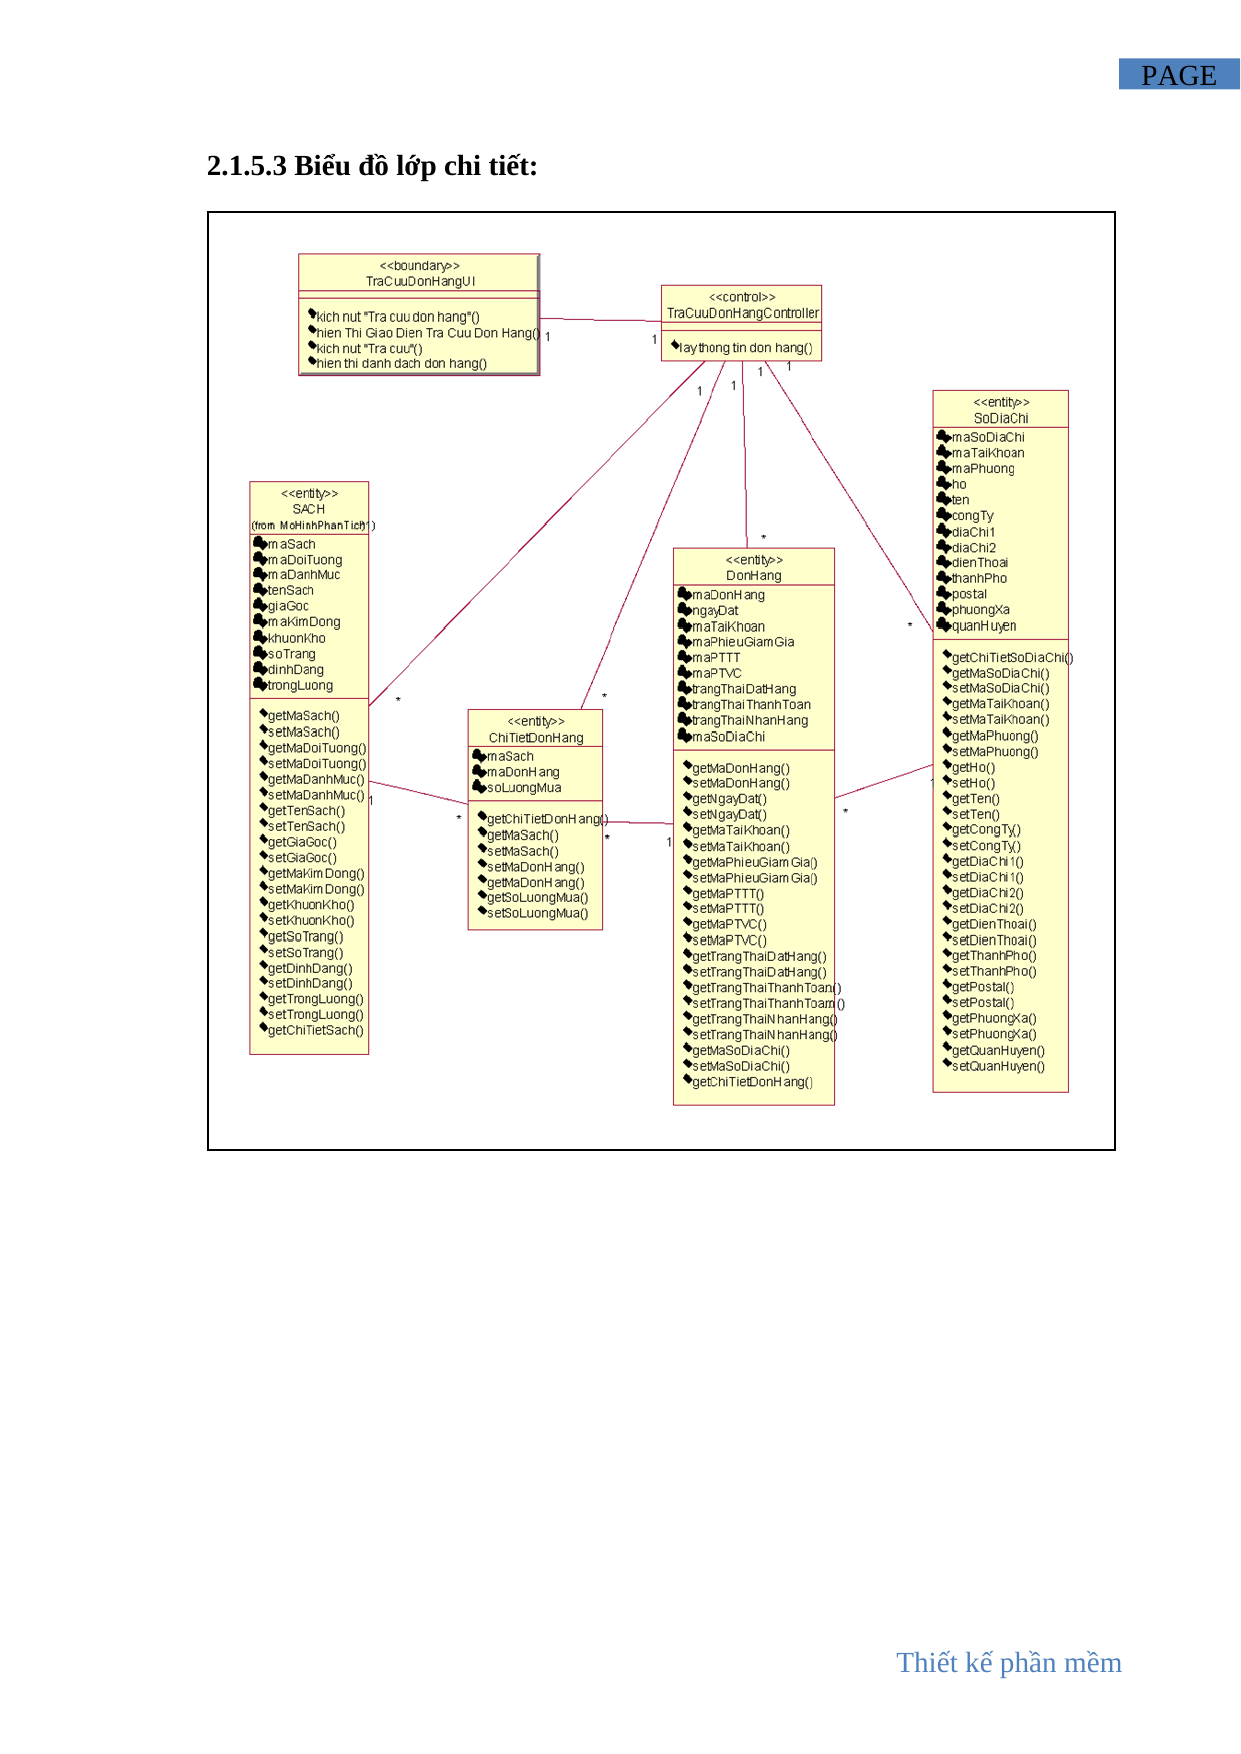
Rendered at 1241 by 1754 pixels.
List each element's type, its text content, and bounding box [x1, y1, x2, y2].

picture [209, 213, 1114, 1149]
subtitle 2.1.5.3 Biểu đồ lớp chi tiết: [207, 148, 1122, 181]
